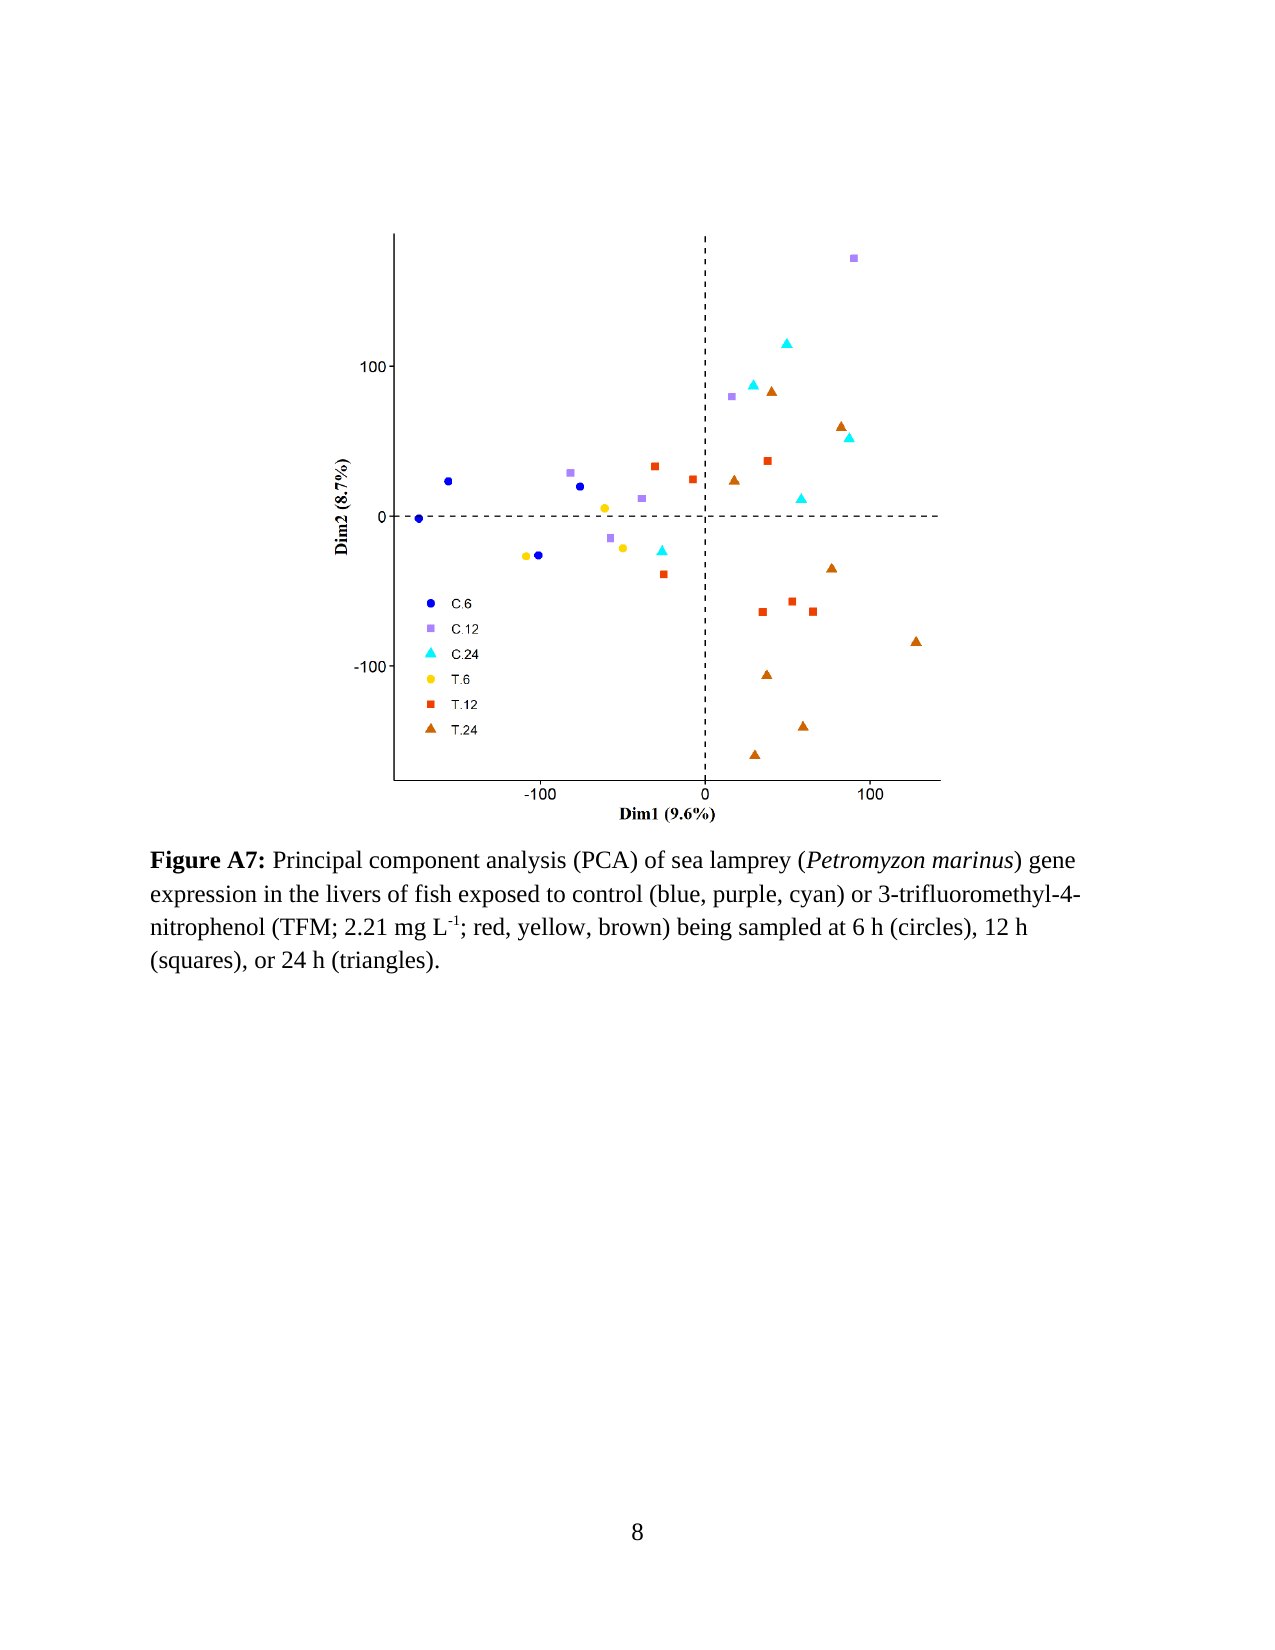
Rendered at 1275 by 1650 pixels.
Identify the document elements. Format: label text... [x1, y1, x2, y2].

picture [322, 199, 953, 830]
text Figure A7: Principal component analysis (PCA) of sea lamprey (Petromyzon marinus) gene expression in the livers of fish exposed to control (blue, purple, cyan) or 3-trifluoromethyl-4-nitrophenol (TFM; 2.21 mg L-1; red, yellow, brown) being sampled at 6 h (circles), 12 h (squares), or 24 h (triangles). [150, 846, 1125, 973]
